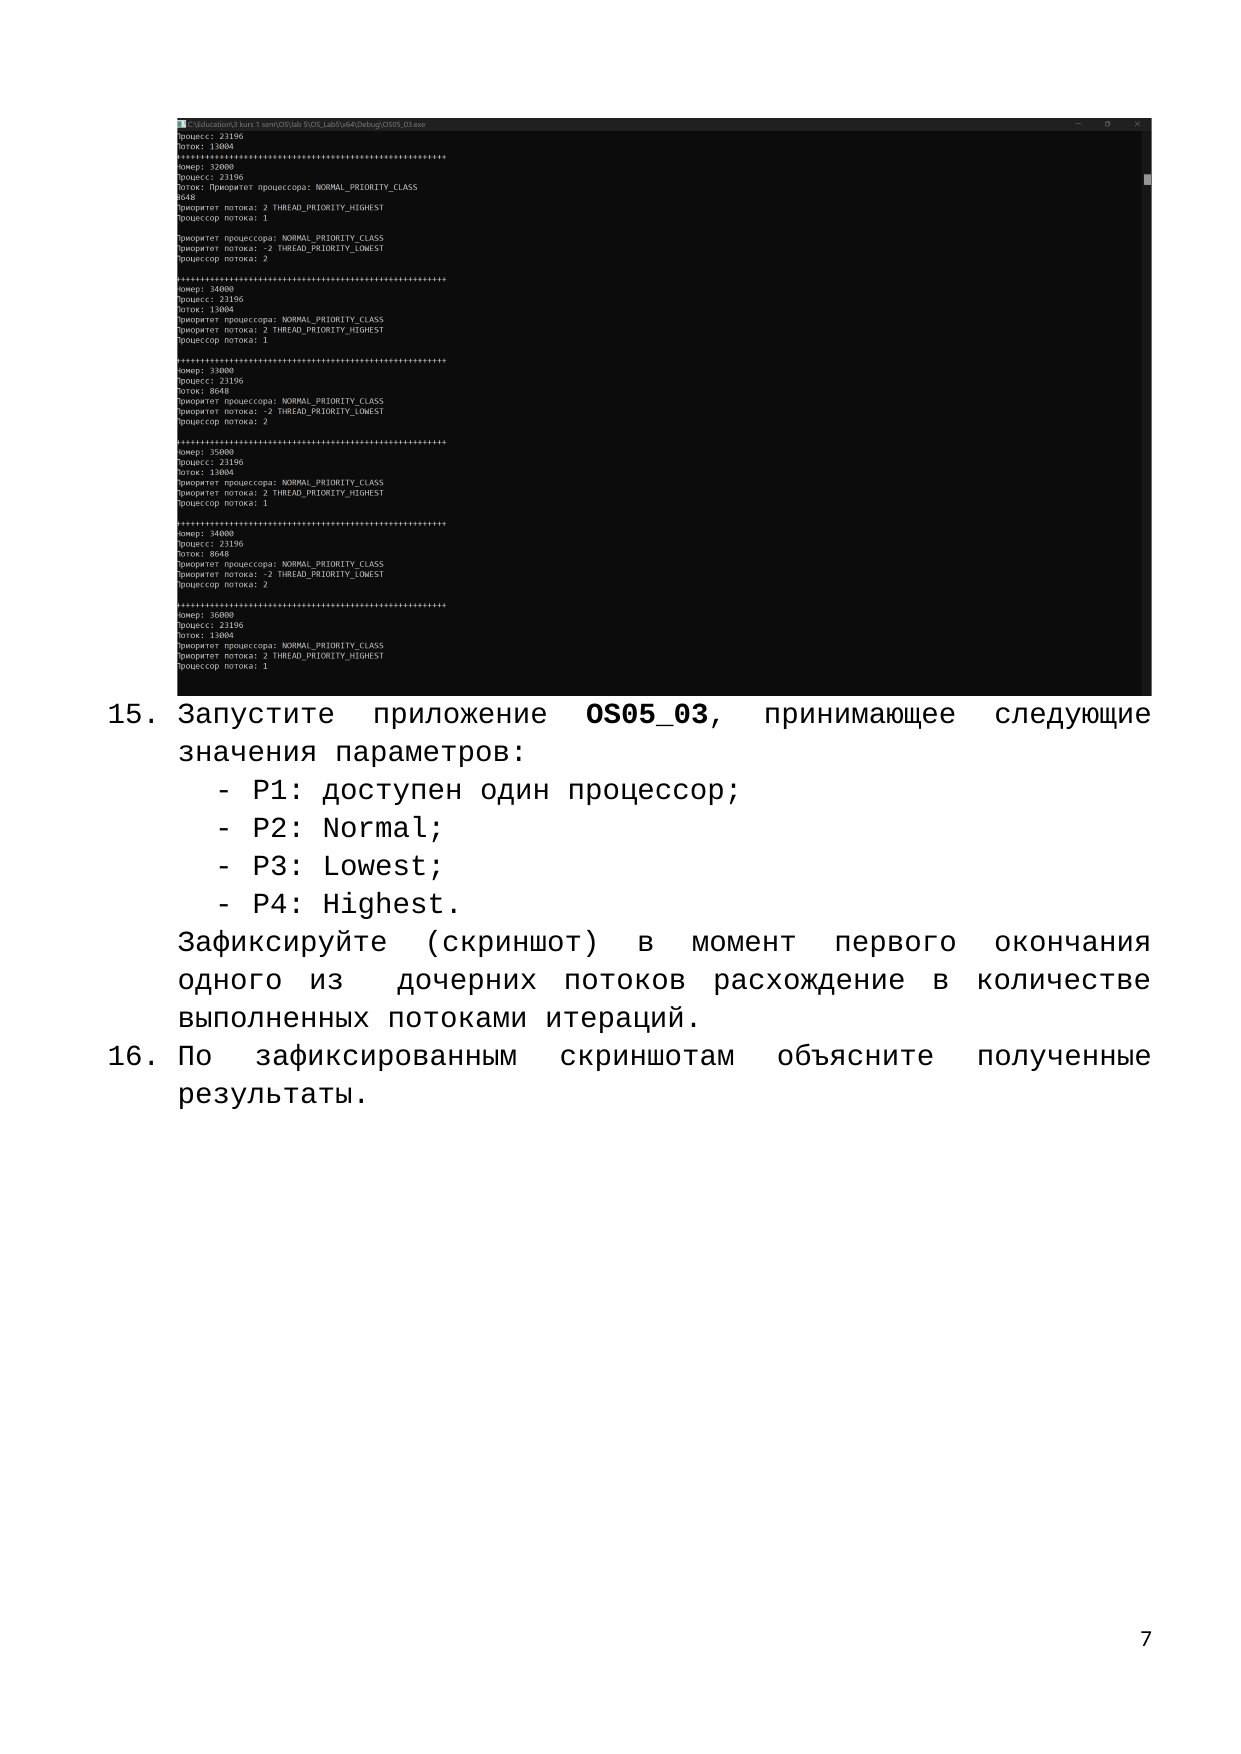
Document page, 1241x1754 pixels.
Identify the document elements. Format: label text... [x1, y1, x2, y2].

list Зафиксируйте (скриншот) в момент первого окончания одного из дочерних потоков расхождение в количестве выполненных потоками итераций. [177, 927, 1152, 1036]
list P4: Highest. [215, 889, 1152, 922]
list По зафиксированным скриншотам объясните полученные результаты. [177, 1041, 1152, 1112]
list P1: доступен один процессор; [215, 775, 1152, 808]
list Запустите приложение OS05_03, принимающее следующие значения параметров: [177, 699, 1152, 771]
list P2: Normal; [215, 813, 1152, 846]
list P3: Lowest; [215, 851, 1152, 884]
picture [177, 118, 1152, 696]
